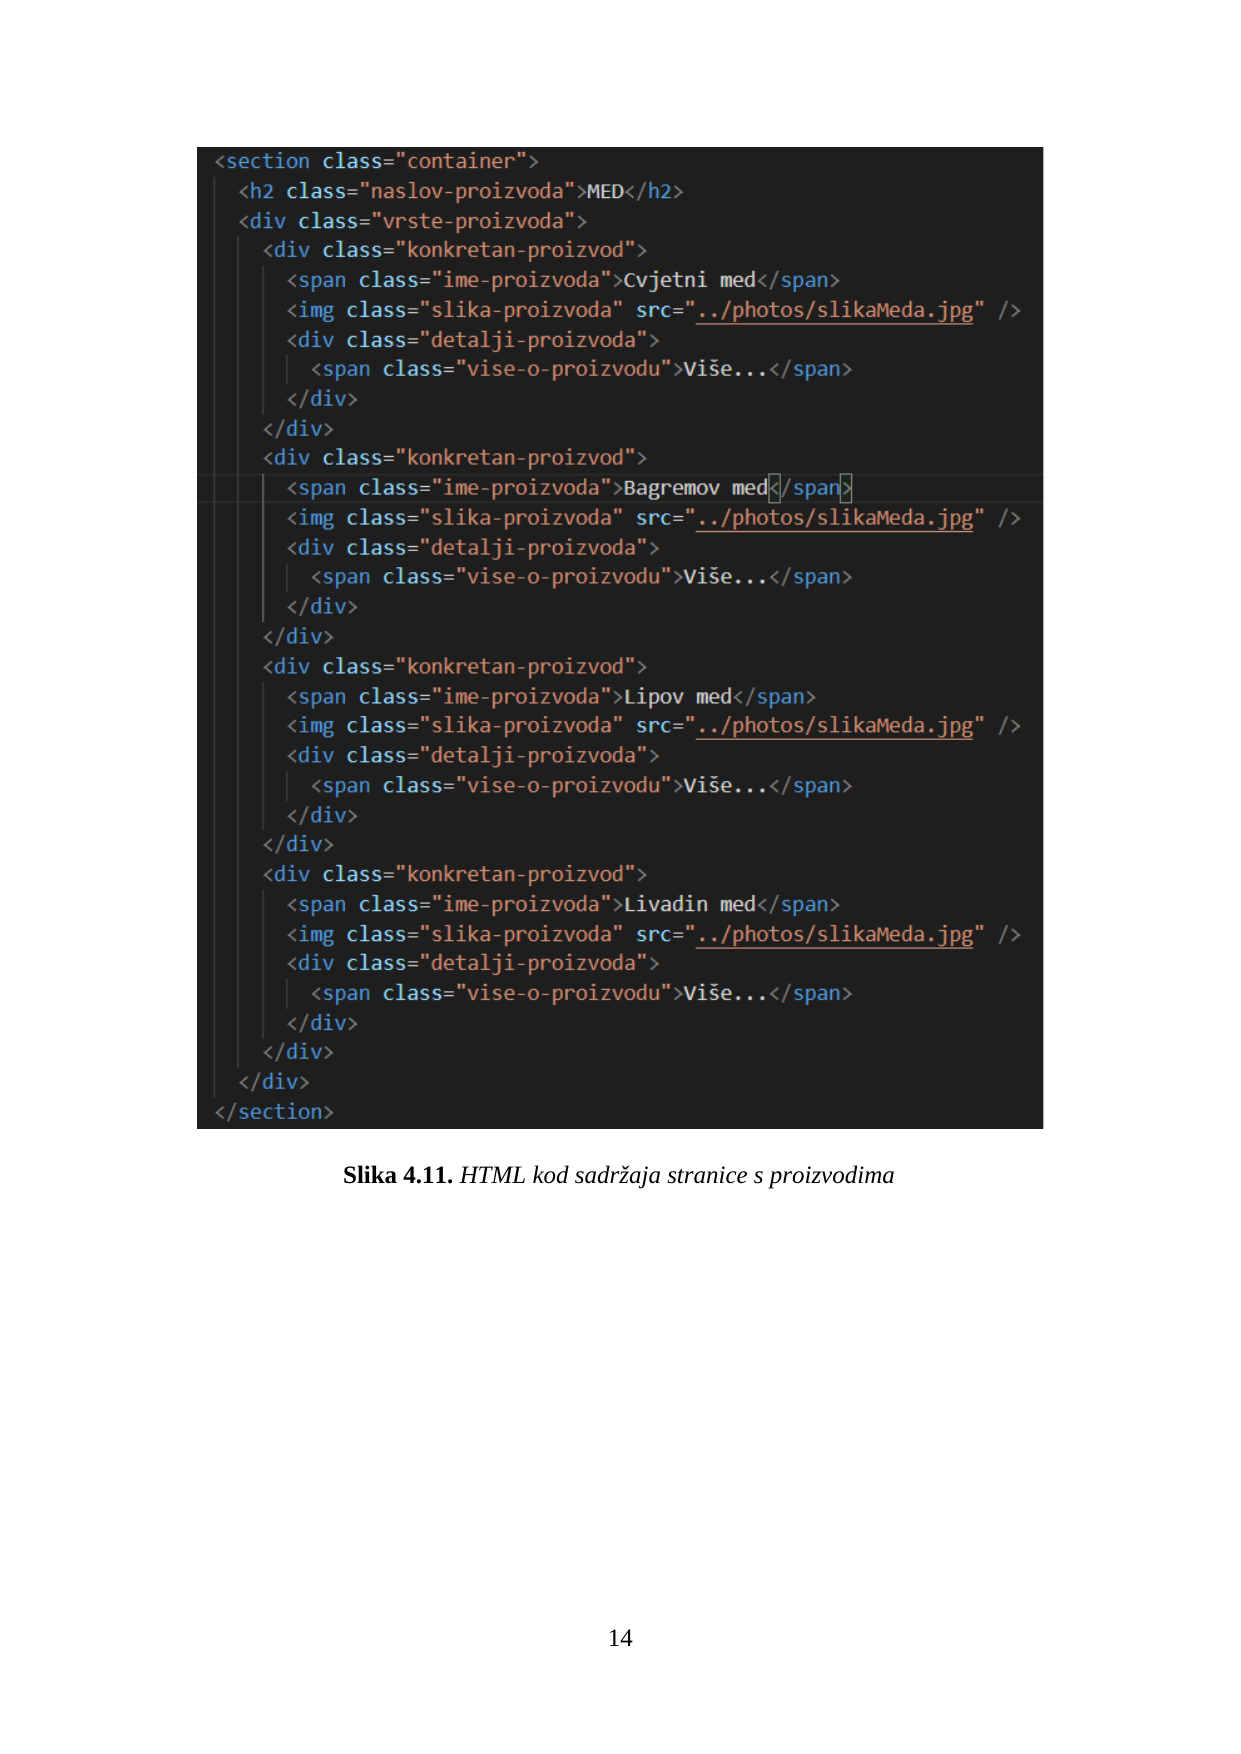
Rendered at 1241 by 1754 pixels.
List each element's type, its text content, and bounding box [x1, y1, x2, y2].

text Slika 4.11. HTML kod sadržaja stranice s proizvodima [148, 1160, 1093, 1189]
picture [197, 147, 1044, 1129]
